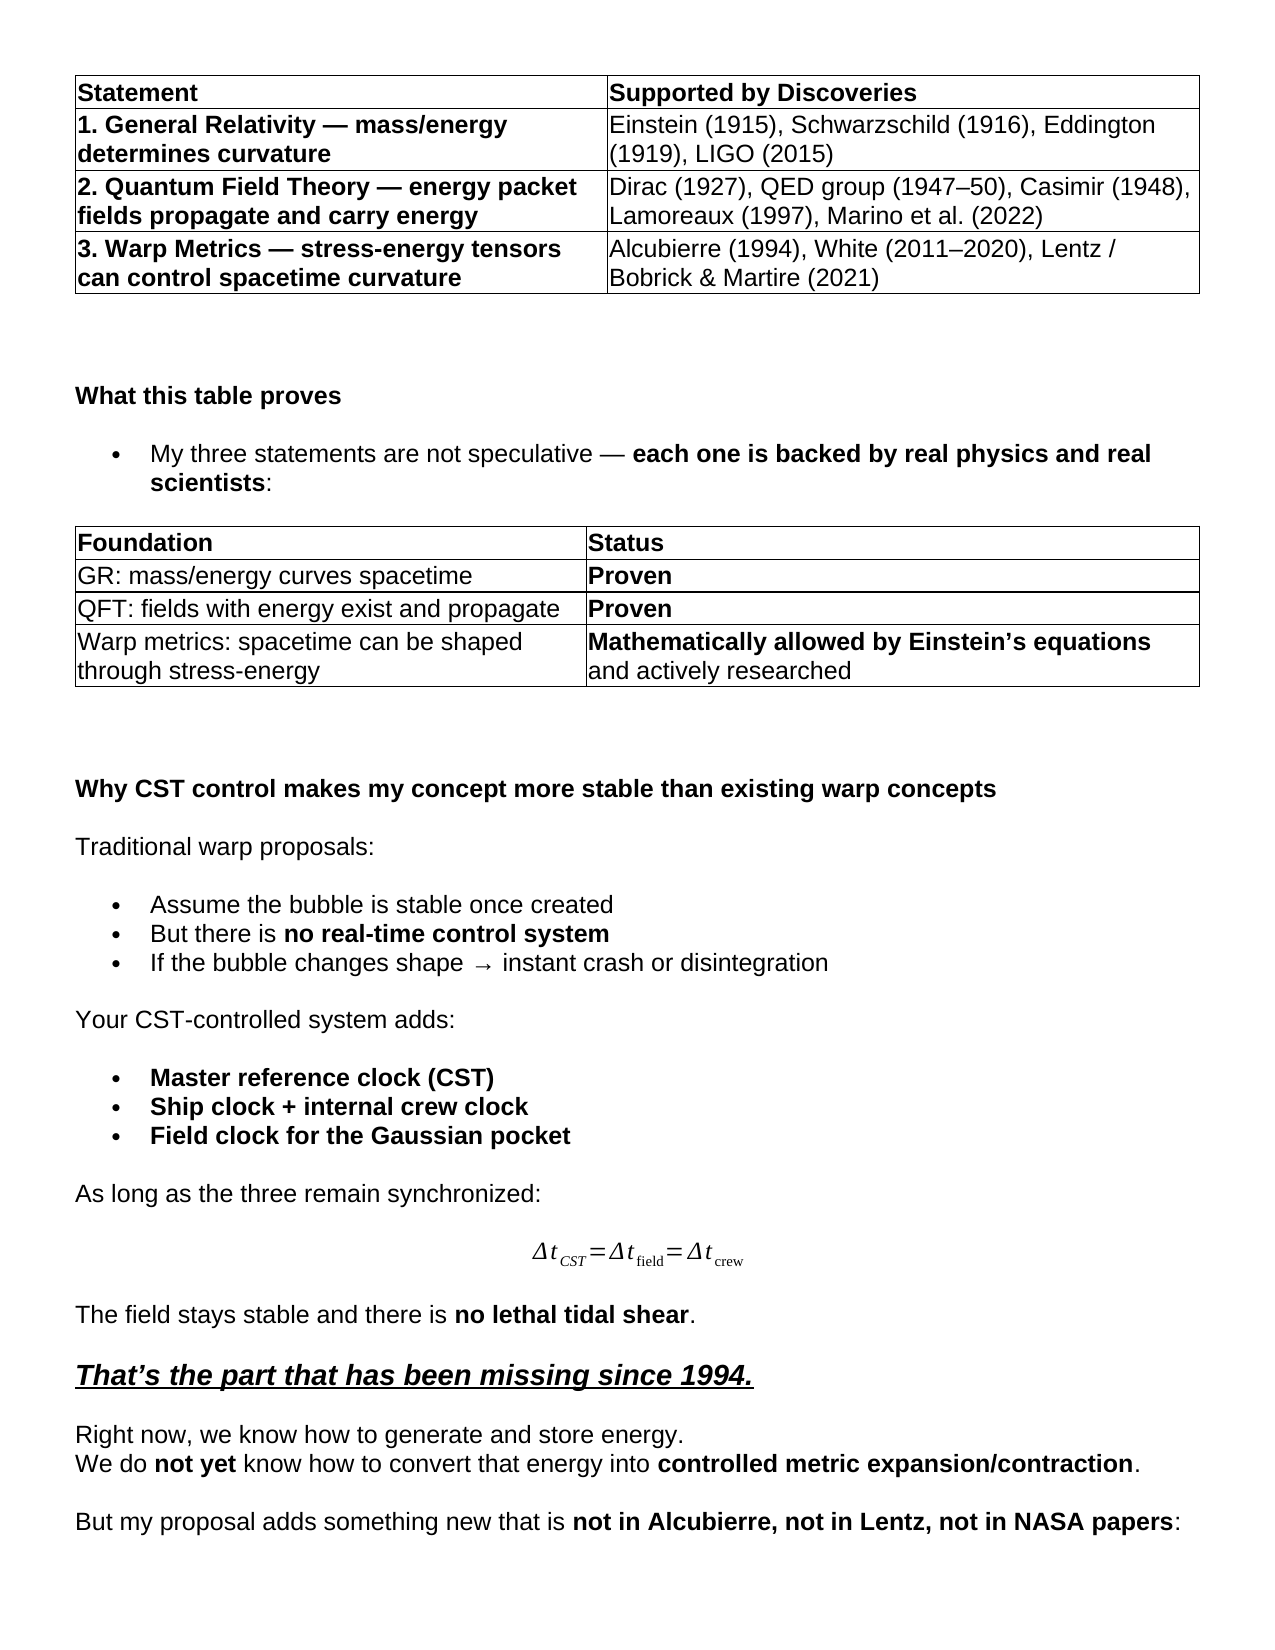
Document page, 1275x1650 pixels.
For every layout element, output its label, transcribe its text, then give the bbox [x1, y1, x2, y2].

text As long as the three remain synchronized: [75, 1179, 1200, 1207]
text Right now, we know how to generate and store energy. We do not yet know how to convert that energy into controlled metric expansion/contraction. [75, 1421, 1200, 1478]
list My three statements are not speculative — each one is backed by real physics and real scientists: [112, 439, 1200, 496]
table_cell 1. General Relativity — mass/energy determines curvature [76, 109, 607, 169]
table_header Foundation [76, 527, 586, 558]
list Ship clock + internal crew clock [112, 1092, 1200, 1121]
text The field stays stable and there is no lethal tidal shear. [75, 1300, 1200, 1329]
list Field clock for the Gaussian pocket [112, 1121, 1200, 1149]
text That’s the part that has been missing since 1994. [75, 1358, 1200, 1391]
table_cell Proven [587, 560, 1199, 591]
list If the bubble changes shape → instant crash or disintegration [112, 947, 1200, 976]
text Traditional warp proposals: [75, 832, 1200, 861]
text Your CST-controlled system adds: [75, 1005, 1200, 1034]
table_header Status [587, 527, 1199, 558]
table_cell Proven [587, 593, 1199, 624]
table_cell Warp metrics: spacetime can be shaped through stress-energy [76, 625, 586, 686]
table_cell Dirac (1927), QED group (1947–50), Casimir (1948), Lamoreaux (1997), Marino et al. (2022) [608, 171, 1199, 231]
table_header Statement [76, 76, 607, 108]
table_cell 2. Quantum Field Theory — energy packet fields propagate and carry energy [76, 171, 607, 231]
text Why CST control makes my concept more stable than existing warp concepts [75, 774, 1200, 803]
list But there is no real-time control system [112, 919, 1200, 947]
table_cell Alcubierre (1994), White (2011–2020), Lentz / Bobrick & Martire (2021) [608, 232, 1199, 293]
text But my proposal adds something new that is not in Alcubierre, not in Lentz, not in NASA papers: [75, 1507, 1200, 1536]
table_header Supported by Discoveries [608, 76, 1199, 108]
table_cell GR: mass/energy curves spacetime [76, 560, 586, 591]
list Master reference clock (CST) [112, 1063, 1200, 1092]
text What this table proves [75, 381, 1200, 410]
table_cell QFT: fields with energy exist and propagate [76, 593, 586, 624]
table_cell 3. Warp Metrics — stress-energy tensors can control spacetime curvature [76, 232, 607, 293]
list Assume the bubble is stable once created [112, 890, 1200, 919]
table_cell Einstein (1915), Schwarzschild (1916), Eddington (1919), LIGO (2015) [608, 109, 1199, 169]
table_cell Mathematically allowed by Einstein’s equations and actively researched [587, 625, 1199, 686]
